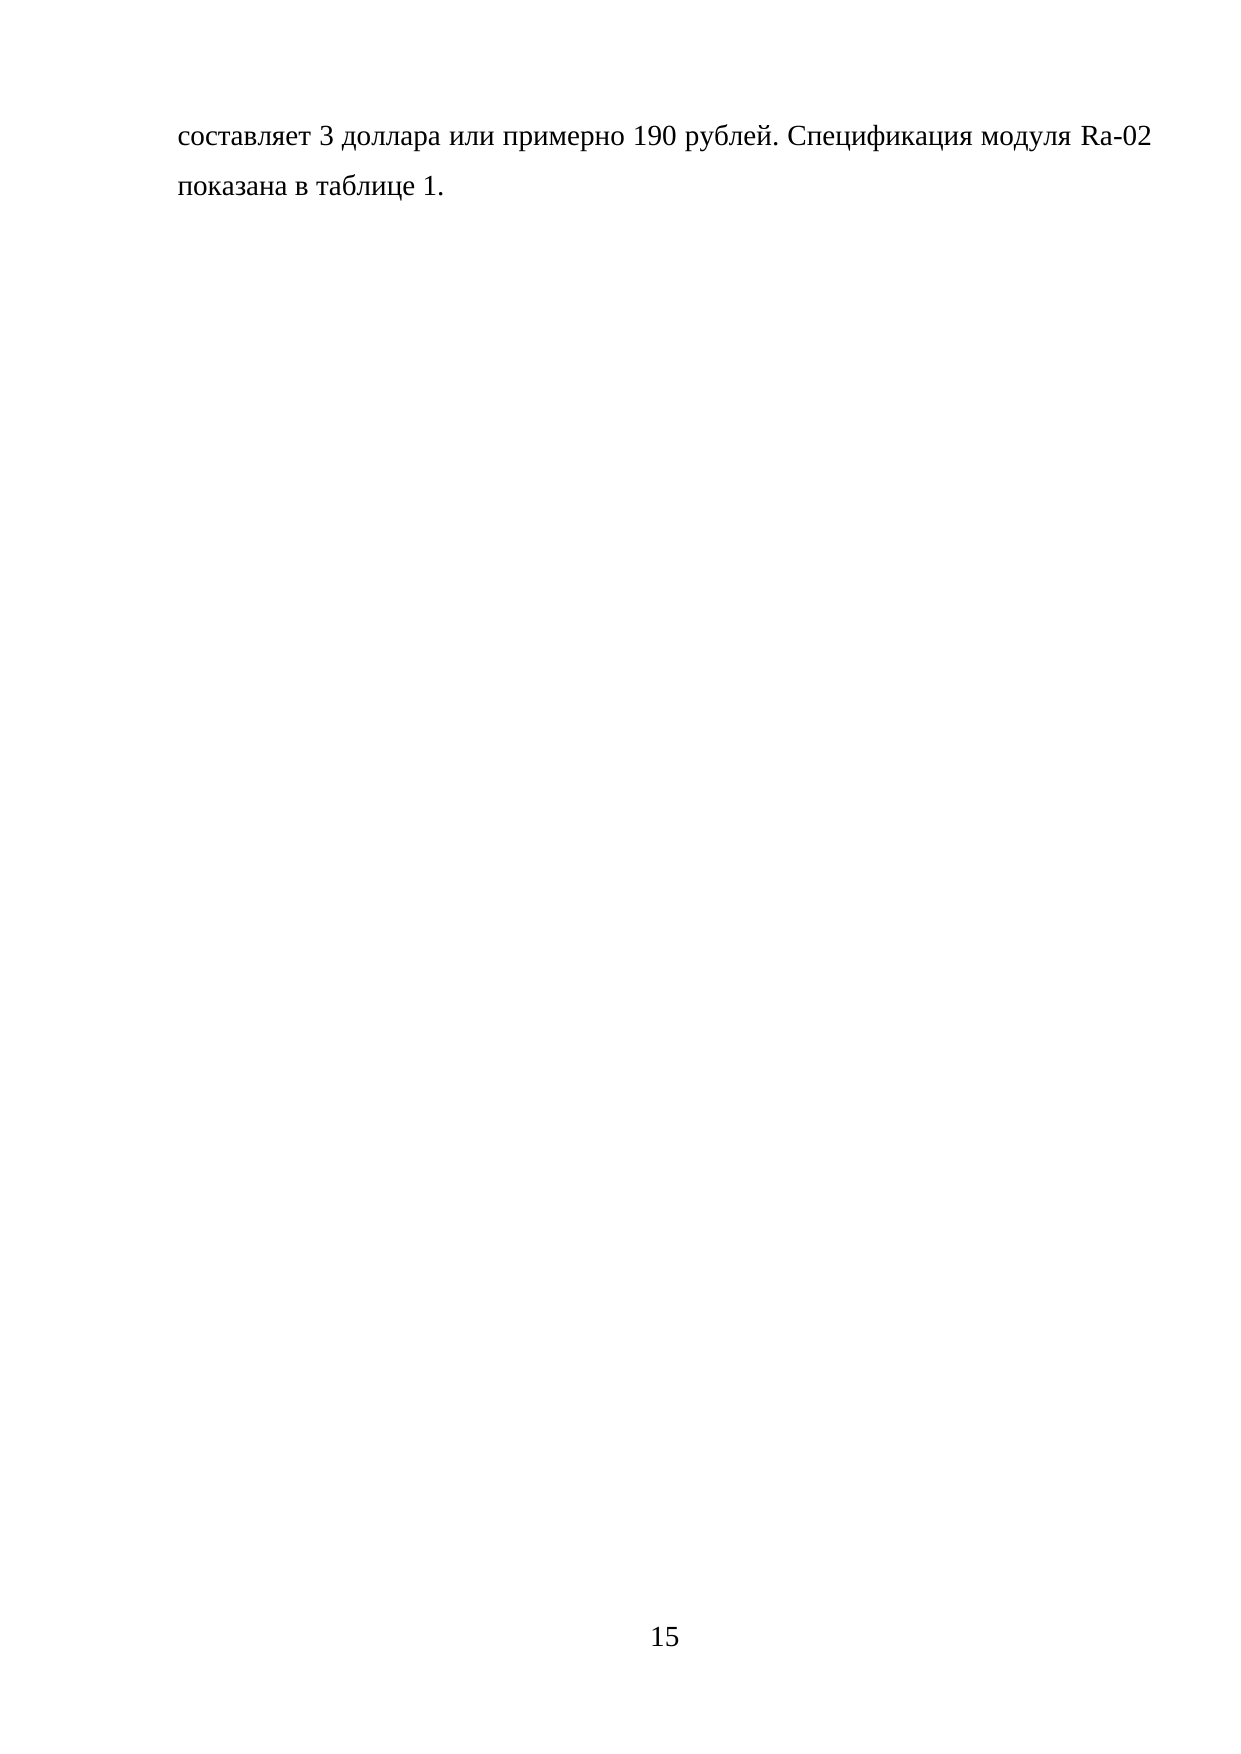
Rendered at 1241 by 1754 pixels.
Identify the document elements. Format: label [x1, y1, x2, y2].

text [177, 118, 1152, 202]
